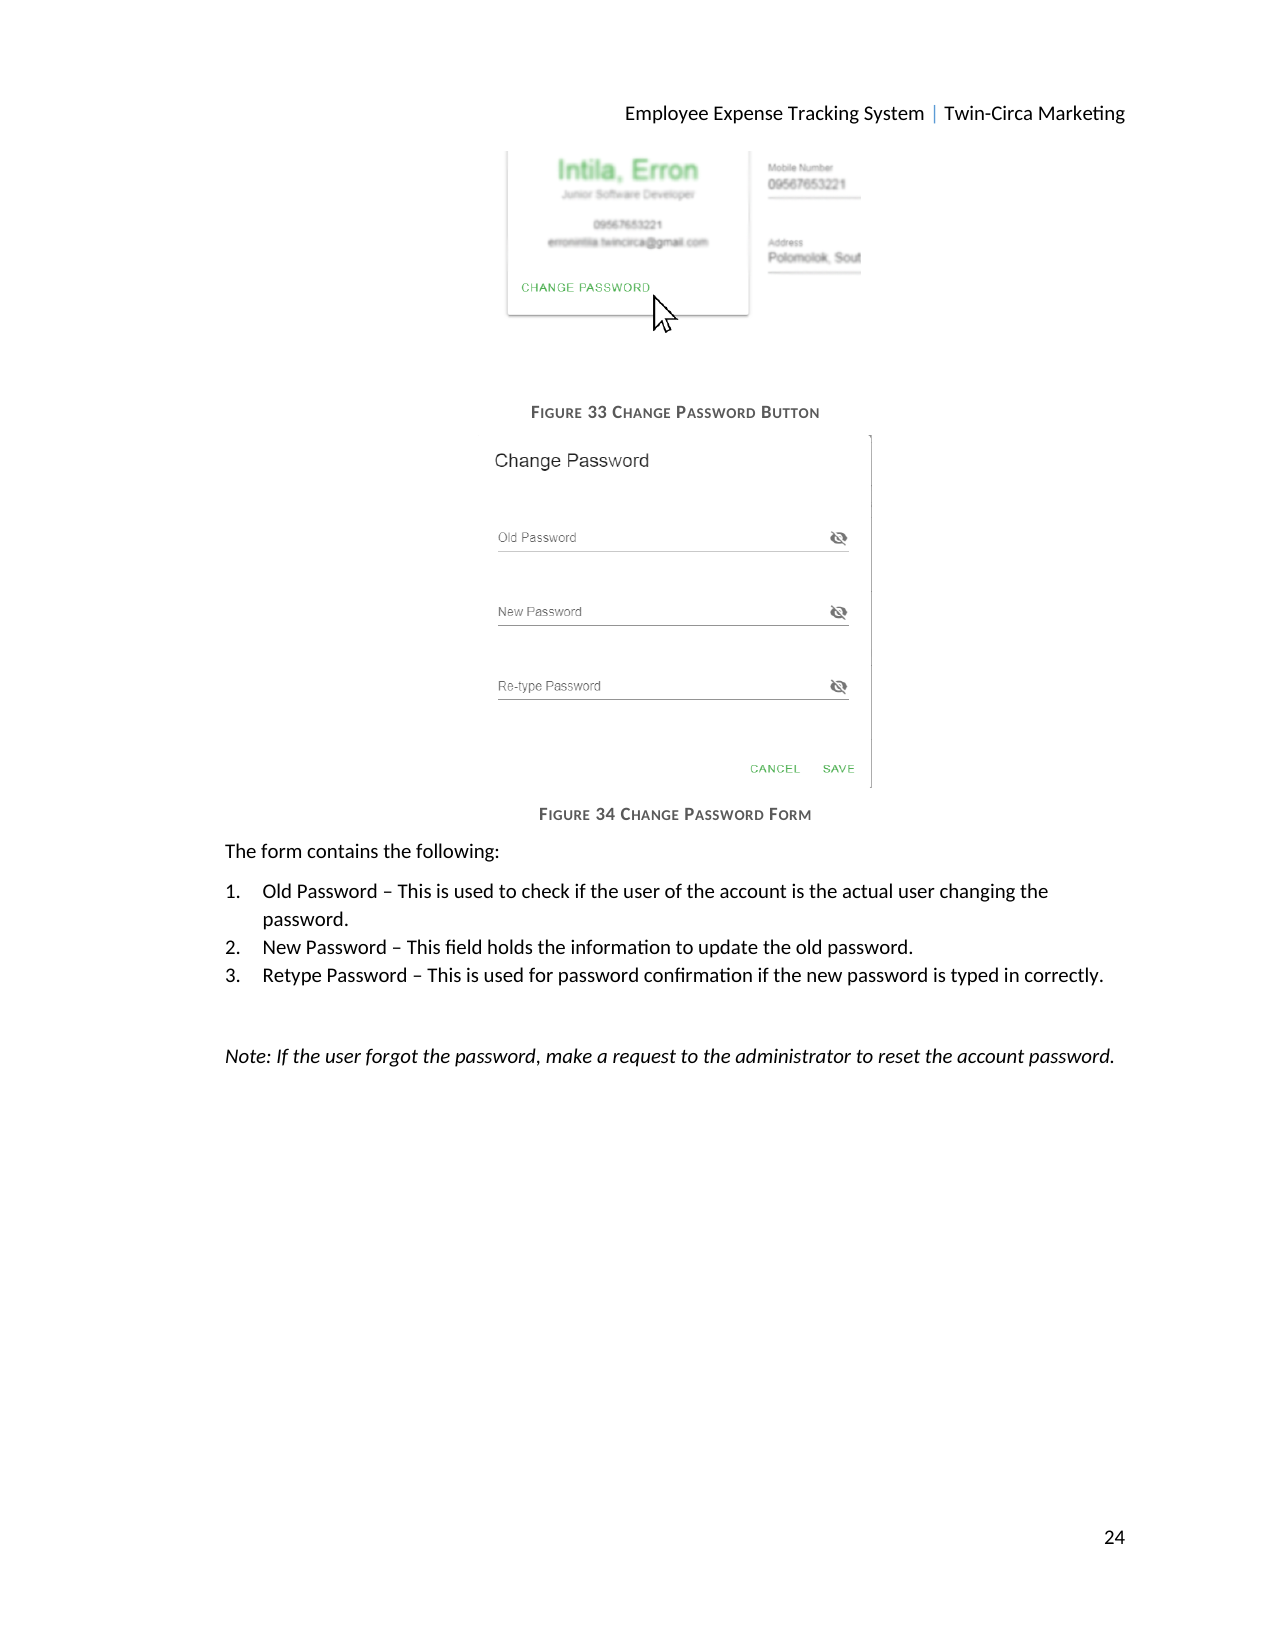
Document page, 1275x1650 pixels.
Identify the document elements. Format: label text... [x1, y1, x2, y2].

text Figure 34 Change Password Form [150, 803, 1125, 826]
text The form contains the following: [150, 838, 1125, 863]
picture [478, 435, 872, 788]
list New Password – This field holds the information to update the old password. [225, 934, 1125, 960]
picture [489, 151, 861, 385]
list Retype Password – This is used for password confirmation if the new password is typed in correctly. [225, 962, 1125, 988]
text Note: If the user forgot the password, make a request to the administrator to reset the account password. [225, 1043, 1125, 1068]
list Old Password – This is used to check if the user of the account is the actual user changing the password. [225, 878, 1125, 932]
text Figure 33 Change Password Button [150, 400, 1125, 423]
